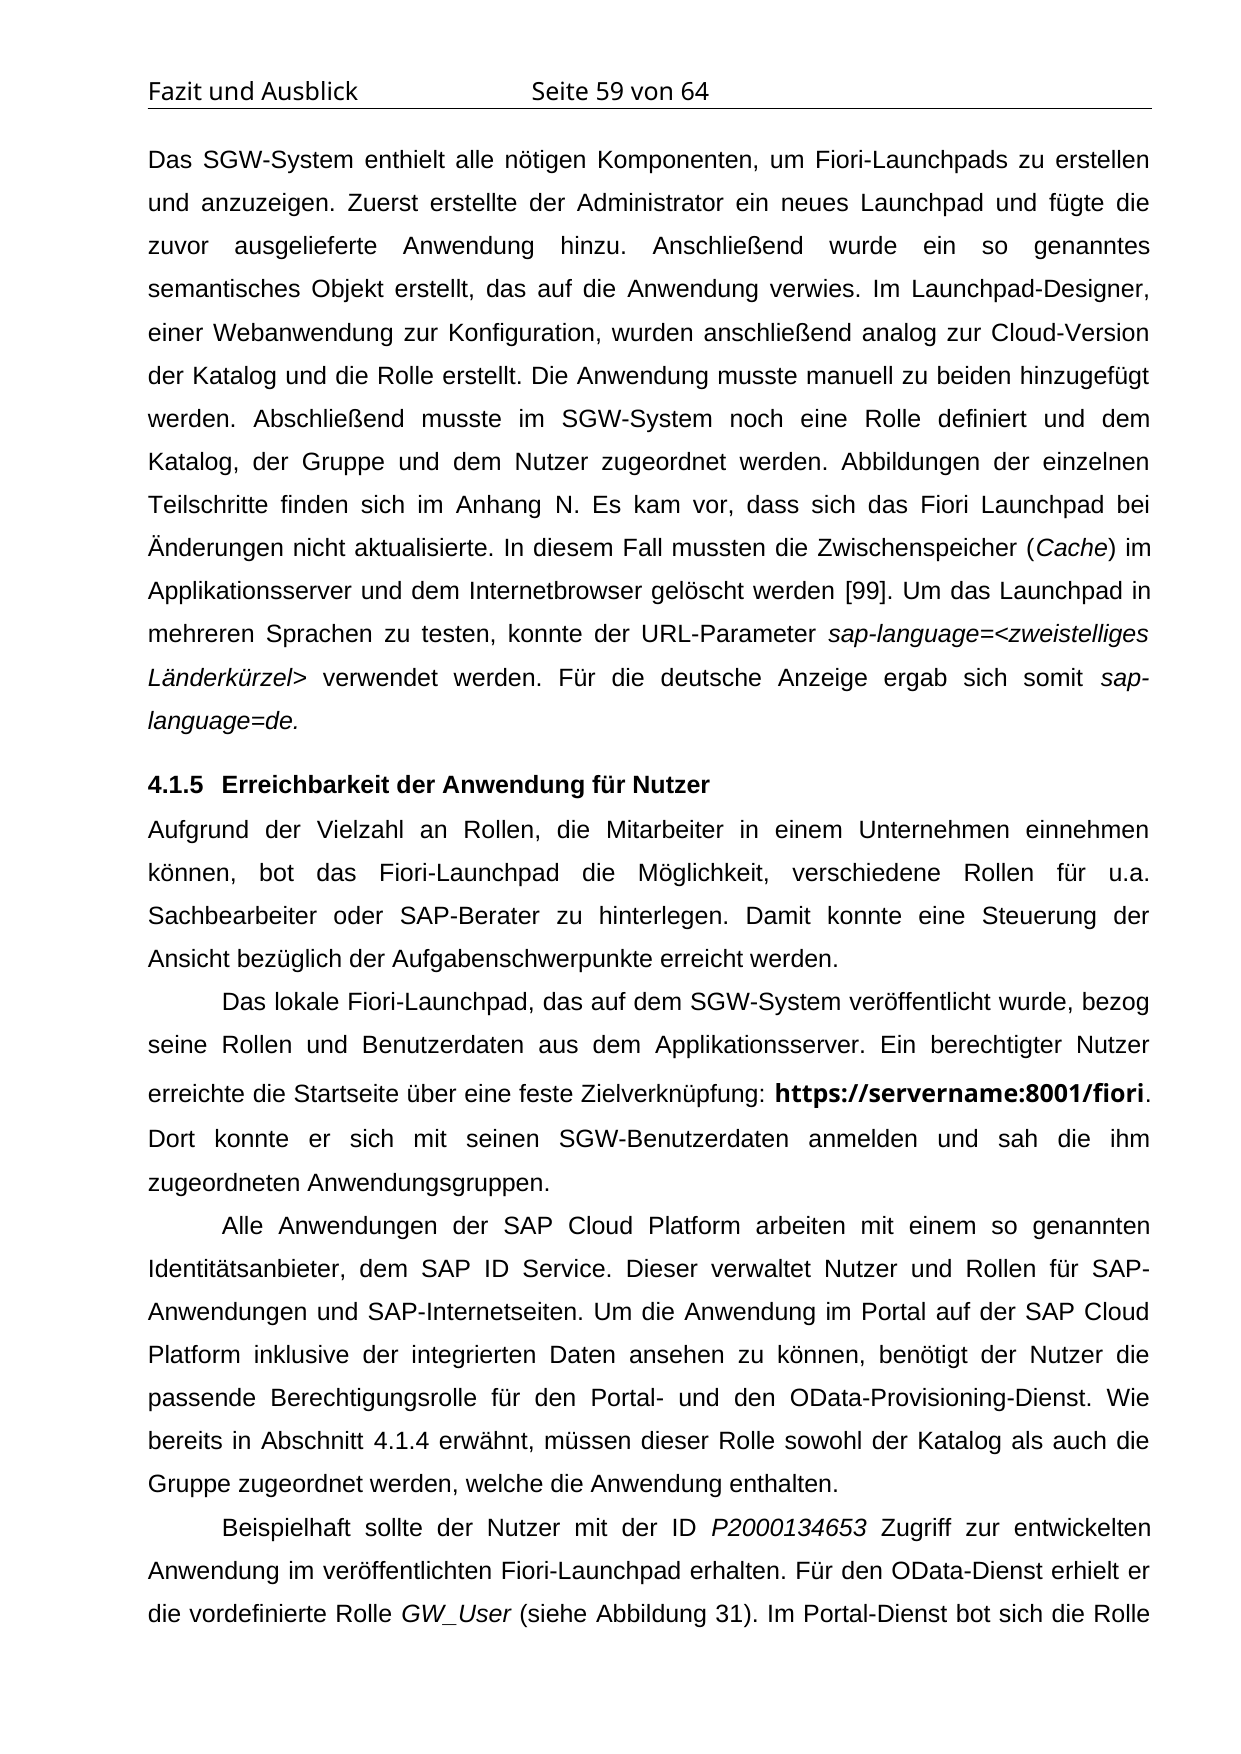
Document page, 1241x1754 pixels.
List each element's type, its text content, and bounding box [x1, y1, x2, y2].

text Alle Anwendungen der SAP Cloud Platform arbeiten mit einem so genannten Identitätsanbieter, dem SAP ID Service. Dieser verwaltet Nutzer und Rollen für SAP-Anwendungen und SAP-Internetseiten. Um die Anwendung im Portal auf der SAP Cloud Platform inklusive der integrierten Daten ansehen zu können, benötigt der Nutzer die passende Berechtigungsrolle für den Portal- und den OData-Provisioning-Dienst. Wie bereits in Abschnitt 4.1.4 erwähnt, müssen dieser Rolle sowohl der Katalog als auch die Gruppe zugeordnet werden, welche die Anwendung enthalten. [148, 1211, 1152, 1498]
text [148, 1512, 1152, 1627]
subtitle Erreichbarkeit der Anwendung für Nutzer [148, 770, 1152, 798]
text Aufgrund der Vielzahl an Rollen, die Mitarbeiter in einem Unternehmen einnehmen können, bot das Fiori-Launchpad die Möglichkeit, verschiedene Rollen für u.a. Sachbearbeiter oder SAP-Berater zu hinterlegen. Damit konnte eine Steuerung der Ansicht bezüglich der Aufgabenschwerpunkte erreicht werden. [148, 814, 1152, 973]
text Das SGW-System enthielt alle nötigen Komponenten, um Fiori-Launchpads zu erstellen und anzuzeigen. Zuerst erstellte der Administrator ein neues Launchpad und fügte die zuvor ausgelieferte Anwendung hinzu. Anschließend wurde ein so genanntes semantisches Objekt erstellt, das auf die Anwendung verwies. Im Launchpad-Designer, einer Webanwendung zur Konfiguration, wurden anschließend analog zur Cloud-Version der Katalog und die Rolle erstellt. Die Anwendung musste manuell zu beiden hinzugefügt werden. Abschließend musste im SGW-System noch eine Rolle definiert und dem Katalog, der Gruppe und dem Nutzer zugeordnet werden. Abbildungen der einzelnen Teilschritte finden sich im Anhang N. Es kam vor, dass sich das Fiori Launchpad bei Änderungen nicht aktualisierte. In diesem Fall mussten die Zwischenspeicher (Cache) im Applikationsserver und dem Internetbrowser gelöscht werden . Um das Launchpad in mehreren Sprachen zu testen, konnte der URL-Parameter sap-language=<zweistelliges Länderkürzel> verwendet werden. Für die deutsche Anzeige ergab sich somit sap-language=de. [148, 145, 1152, 734]
text Das lokale Fiori-Launchpad, das auf dem SGW-System veröffentlicht wurde, bezog seine Rollen und Benutzerdaten aus dem Applikationsserver. Ein berechtigter Nutzer erreichte die Startseite über eine feste Zielverknüpfung: https://servername:8001/fiori. Dort konnte er sich mit seinen SGW-Benutzerdaten anmelden und sah die ihm zugeordneten Anwendungsgruppen. [148, 987, 1152, 1196]
